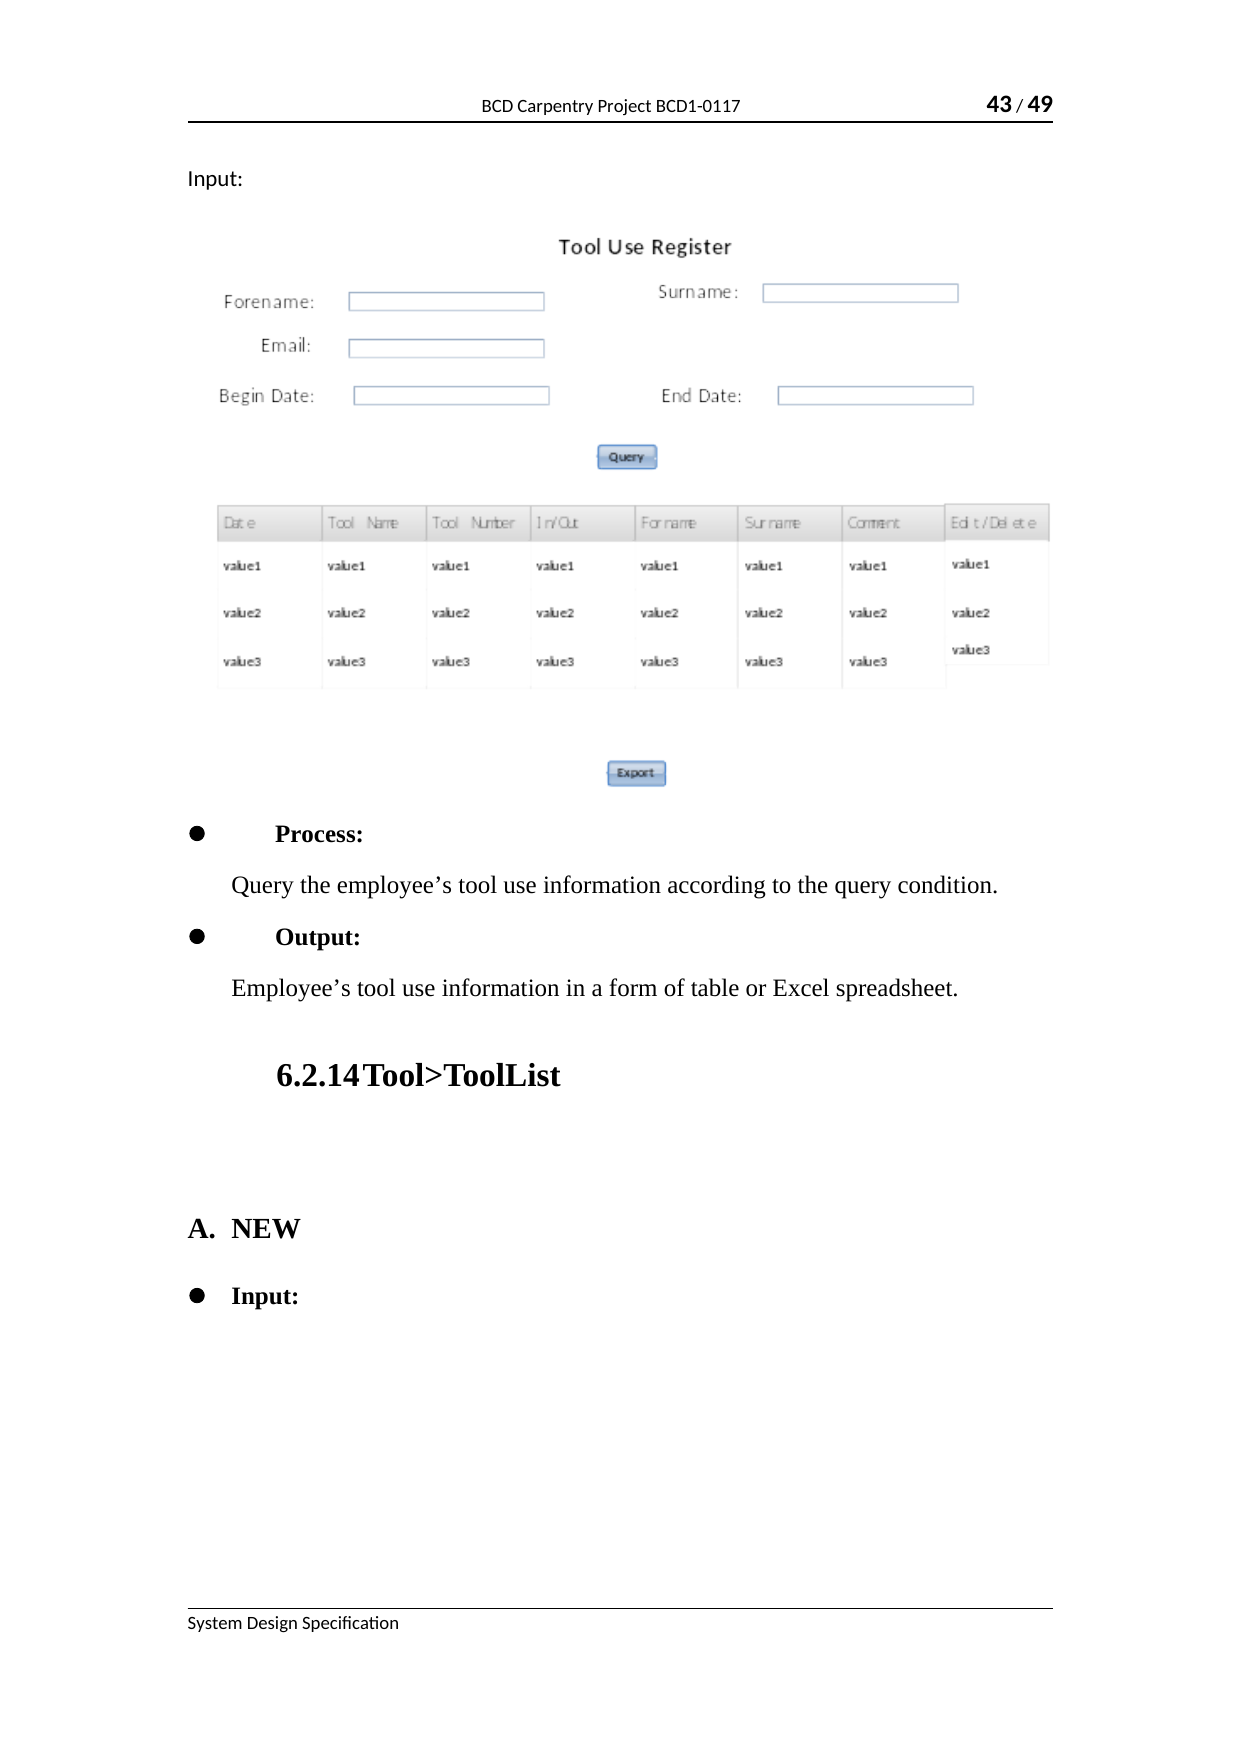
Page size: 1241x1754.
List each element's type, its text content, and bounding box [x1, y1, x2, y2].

list  Process: [187, 817, 1053, 850]
list Query the employee’s tool use information according to the query condition. [231, 869, 1053, 901]
text Input: [187, 162, 1053, 194]
subtitle Tool>ToolList [276, 1042, 1053, 1107]
list Employee’s tool use information in a form of table or Excel spreadsheet. [231, 972, 1053, 1004]
list NEW [187, 1195, 1053, 1260]
list  Output: [187, 920, 1053, 953]
list Input: [187, 1279, 1053, 1312]
